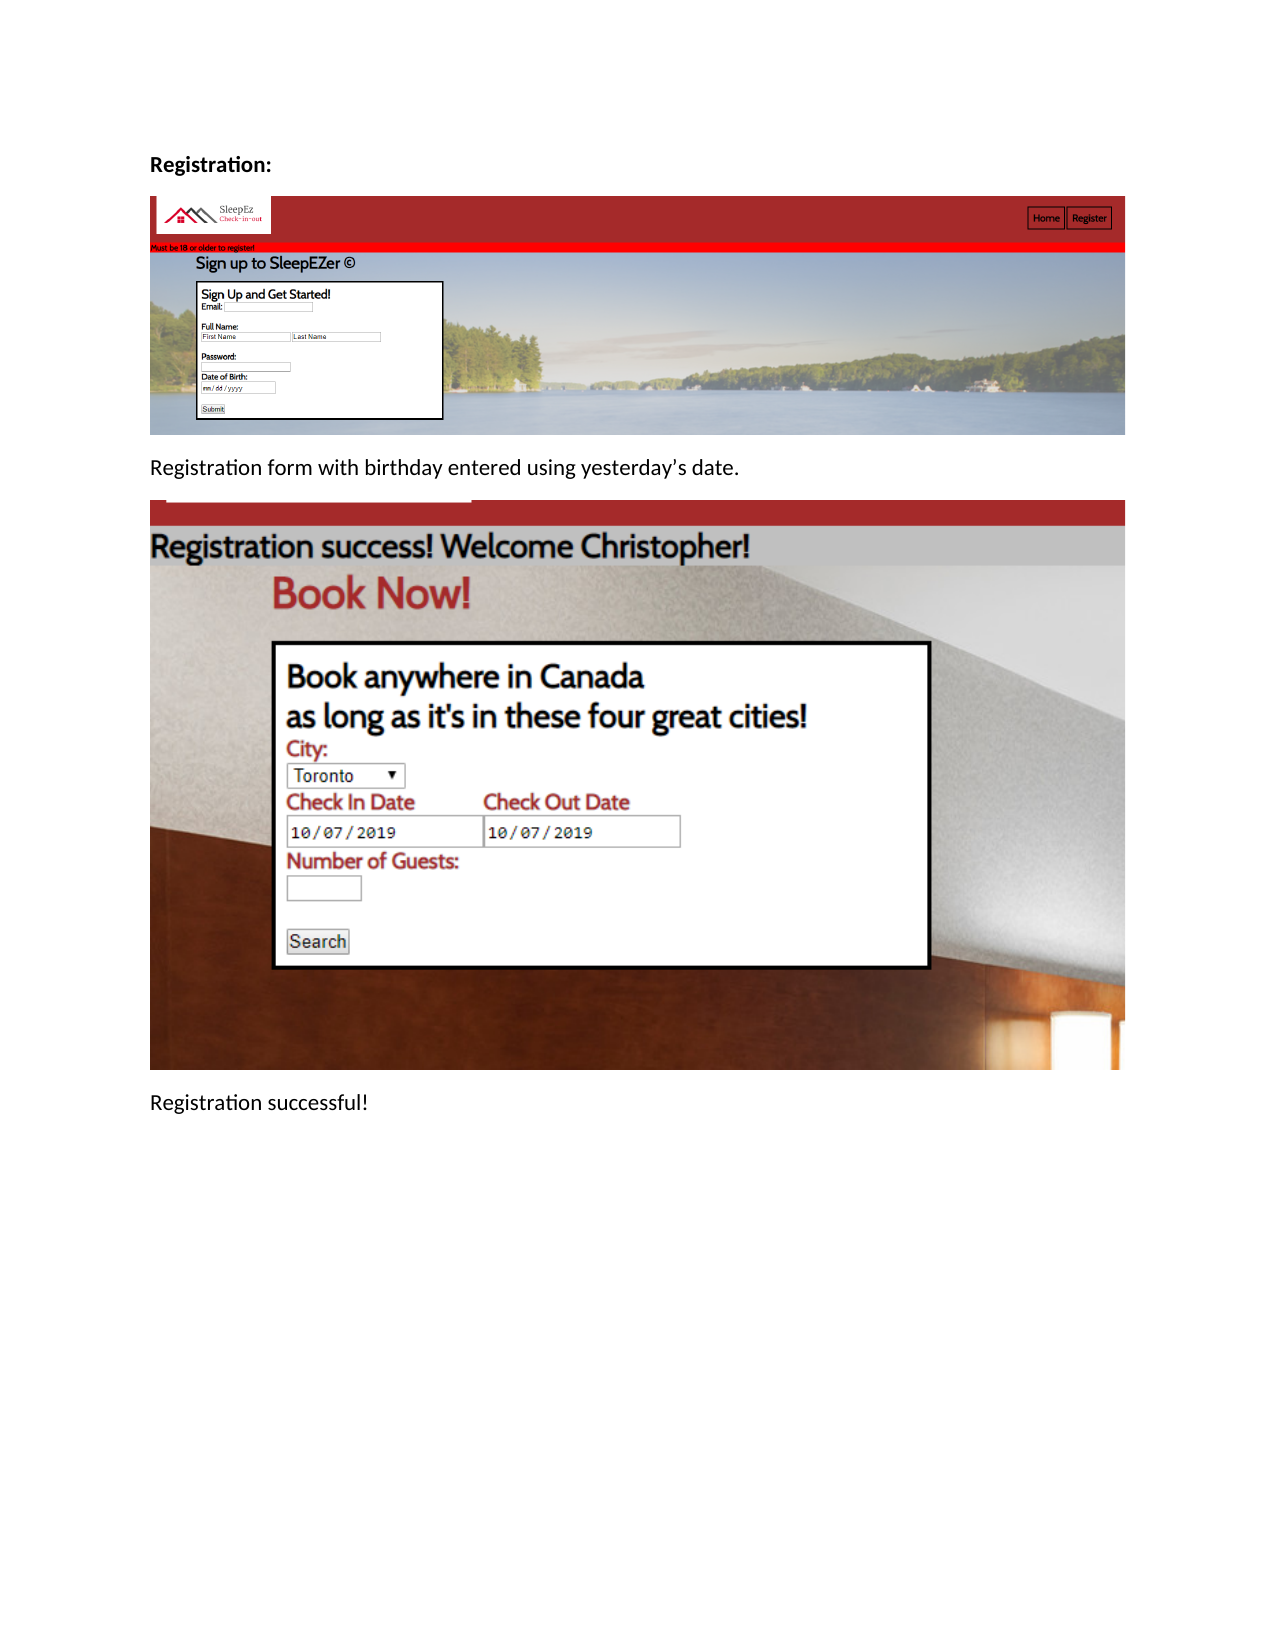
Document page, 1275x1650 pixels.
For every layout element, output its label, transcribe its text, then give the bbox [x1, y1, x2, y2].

picture [150, 500, 1125, 1070]
text Registration: [150, 150, 1125, 178]
text Registration successful! [150, 1088, 1125, 1116]
text Registration form with birthday entered using yesterday’s date. [150, 453, 1125, 481]
picture [150, 196, 1125, 435]
